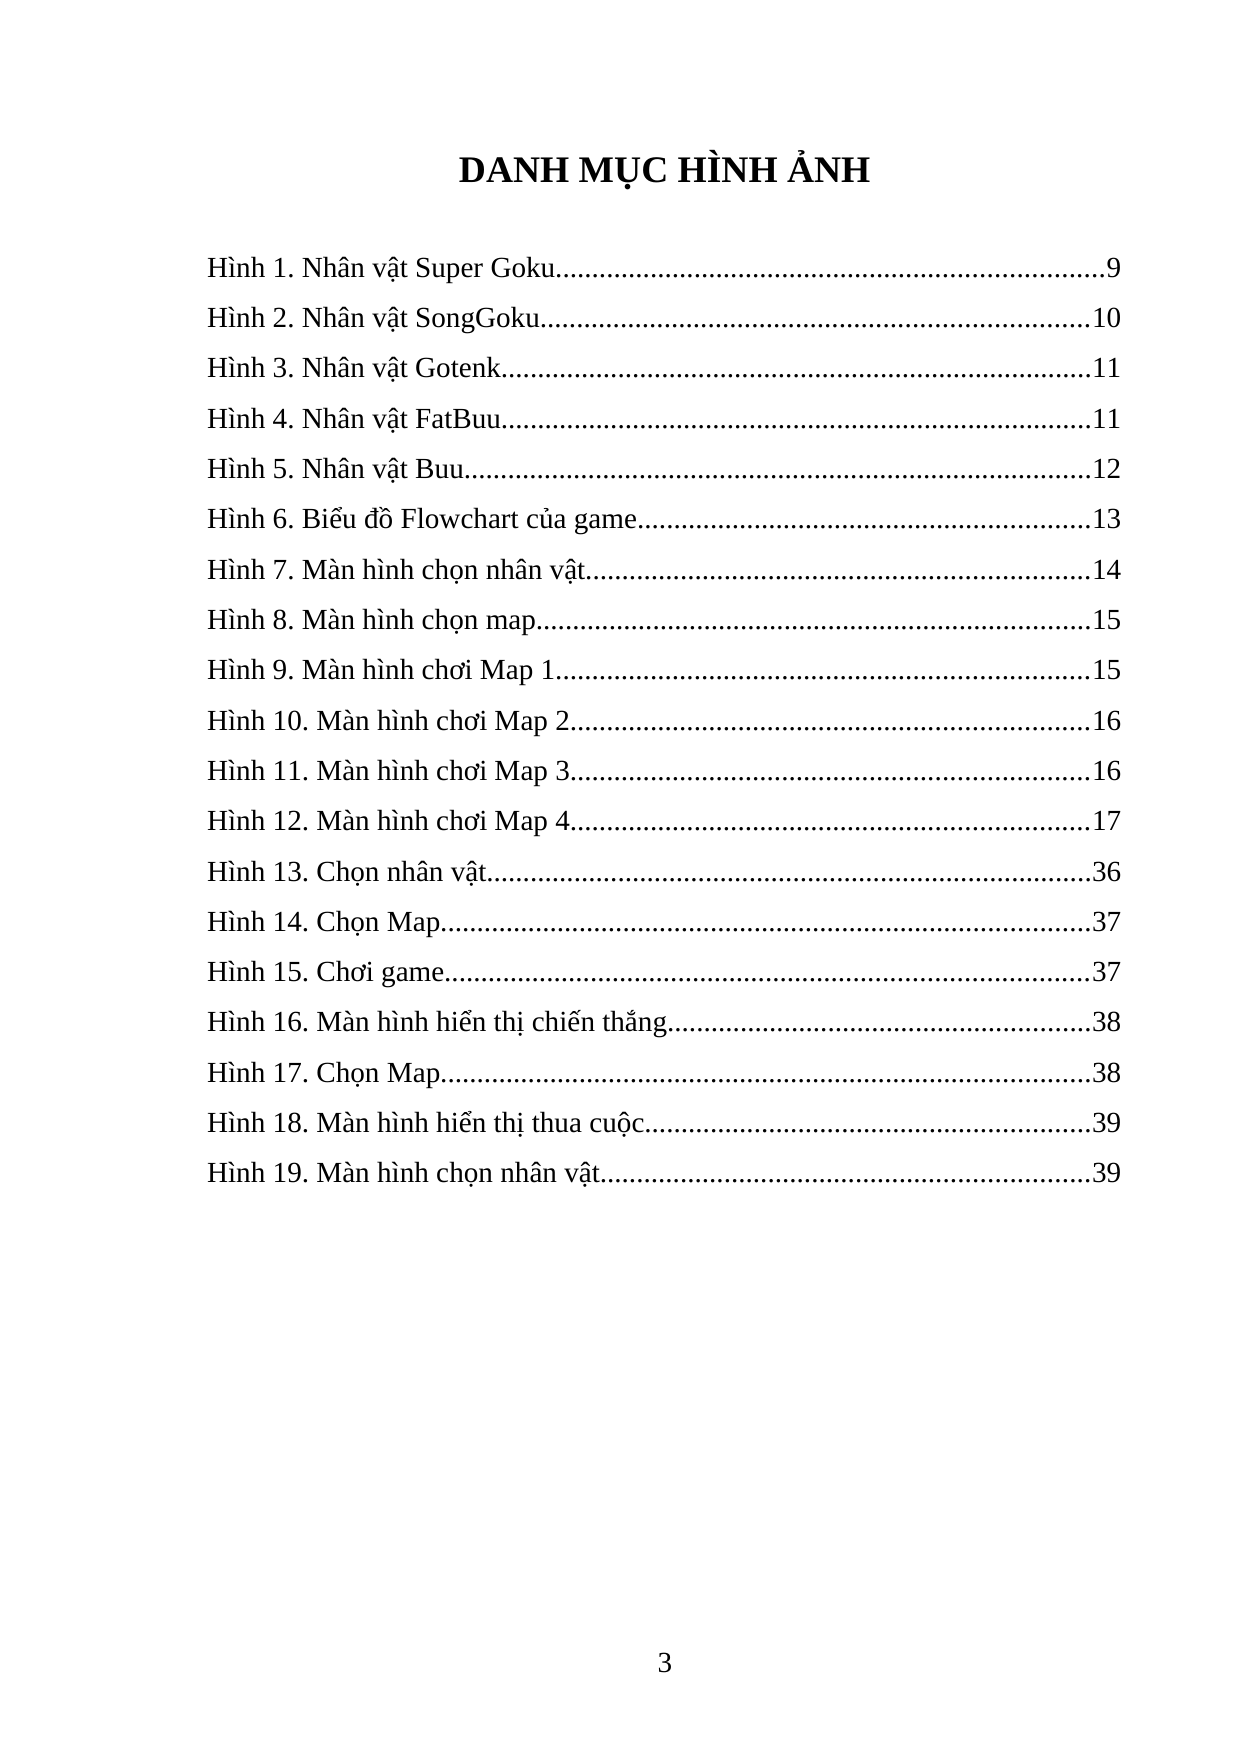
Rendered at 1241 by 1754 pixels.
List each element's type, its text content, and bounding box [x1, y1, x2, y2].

text Hình 4. Nhân vật FatBuu 11 [207, 401, 1122, 434]
text Hình 5. Nhân vật Buu 12 [207, 451, 1122, 485]
text Hình 8. Màn hình chọn map 15 [207, 602, 1122, 636]
text Hình 10. Màn hình chơi Map 2 16 [207, 703, 1122, 736]
text Hình 12. Màn hình chơi Map 4 17 [207, 803, 1122, 837]
text Hình 18. Màn hình hiển thị thua cuộc 39 [207, 1105, 1122, 1139]
text Hình 1. Nhân vật Super Goku 9 [207, 250, 1122, 283]
text Hình 6. Biểu đồ Flowchart của game 13 [207, 501, 1122, 535]
text Hình 16. Màn hình hiển thị chiến thắng 38 [207, 1004, 1122, 1038]
text Hình 2. Nhân vật SongGoku 10 [207, 300, 1122, 334]
text Hình 3. Nhân vật Gotenk 11 [207, 351, 1122, 384]
text Hình 9. Màn hình chơi Map 1 15 [207, 652, 1122, 686]
text Hình 13. Chọn nhân vật 36 [207, 854, 1122, 887]
text Hình 7. Màn hình chọn nhân vật 14 [207, 552, 1122, 585]
text Hình 19. Màn hình chọn nhân vật 39 [207, 1156, 1122, 1189]
text Hình 15. Chơi game 37 [207, 954, 1122, 988]
text DANH MỤC HÌNH ẢNH [207, 148, 1122, 191]
text Hình 17. Chọn Map 38 [207, 1055, 1122, 1088]
text Hình 11. Màn hình chơi Map 3 16 [207, 753, 1122, 787]
text Hình 14. Chọn Map 37 [207, 904, 1122, 937]
